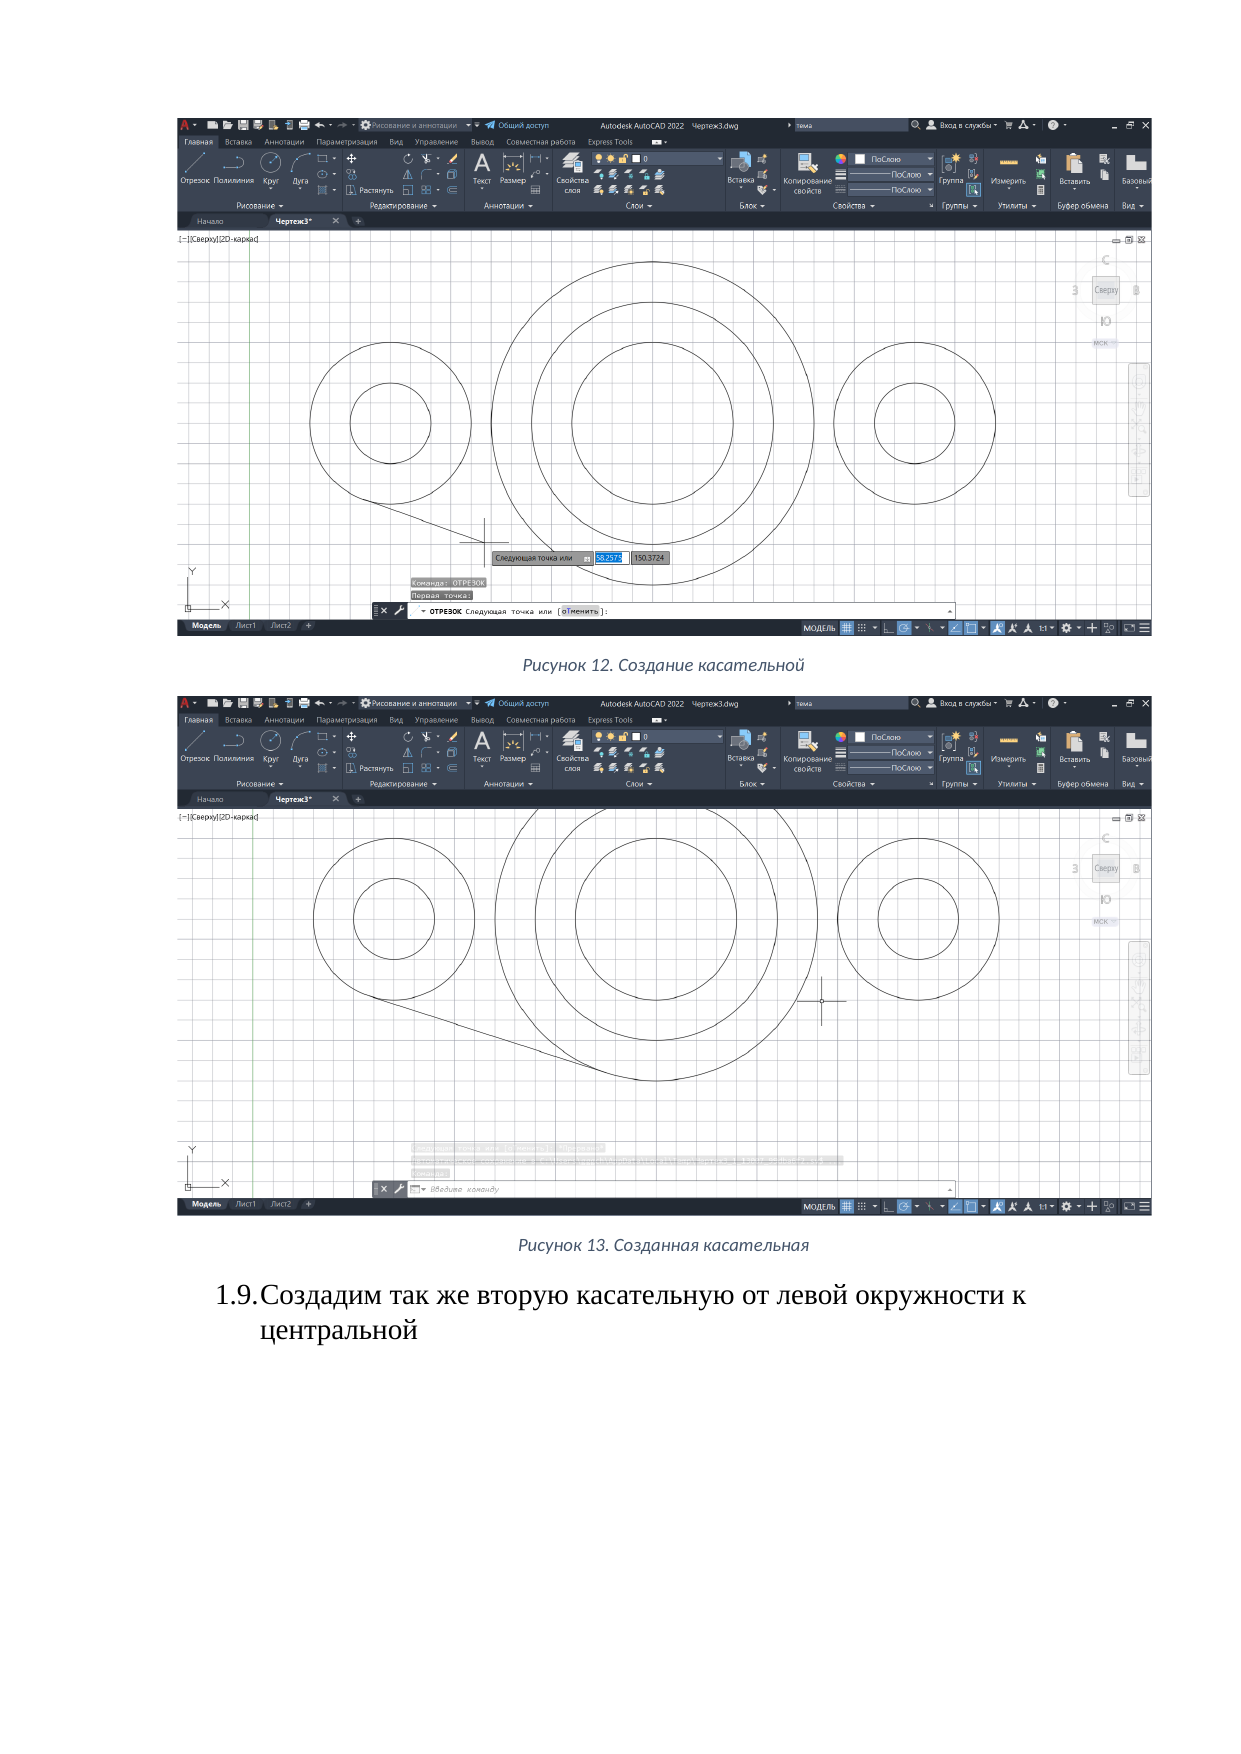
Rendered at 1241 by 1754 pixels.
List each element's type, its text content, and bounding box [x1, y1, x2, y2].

text Рисунок 12. Создание касательной [177, 653, 1152, 676]
text Рисунок 13. Созданная касательная [177, 1233, 1152, 1256]
picture [177, 696, 1152, 1216]
list Создадим так же вторую касательную от левой окружности к центральной [215, 1277, 1152, 1346]
picture [177, 118, 1152, 636]
